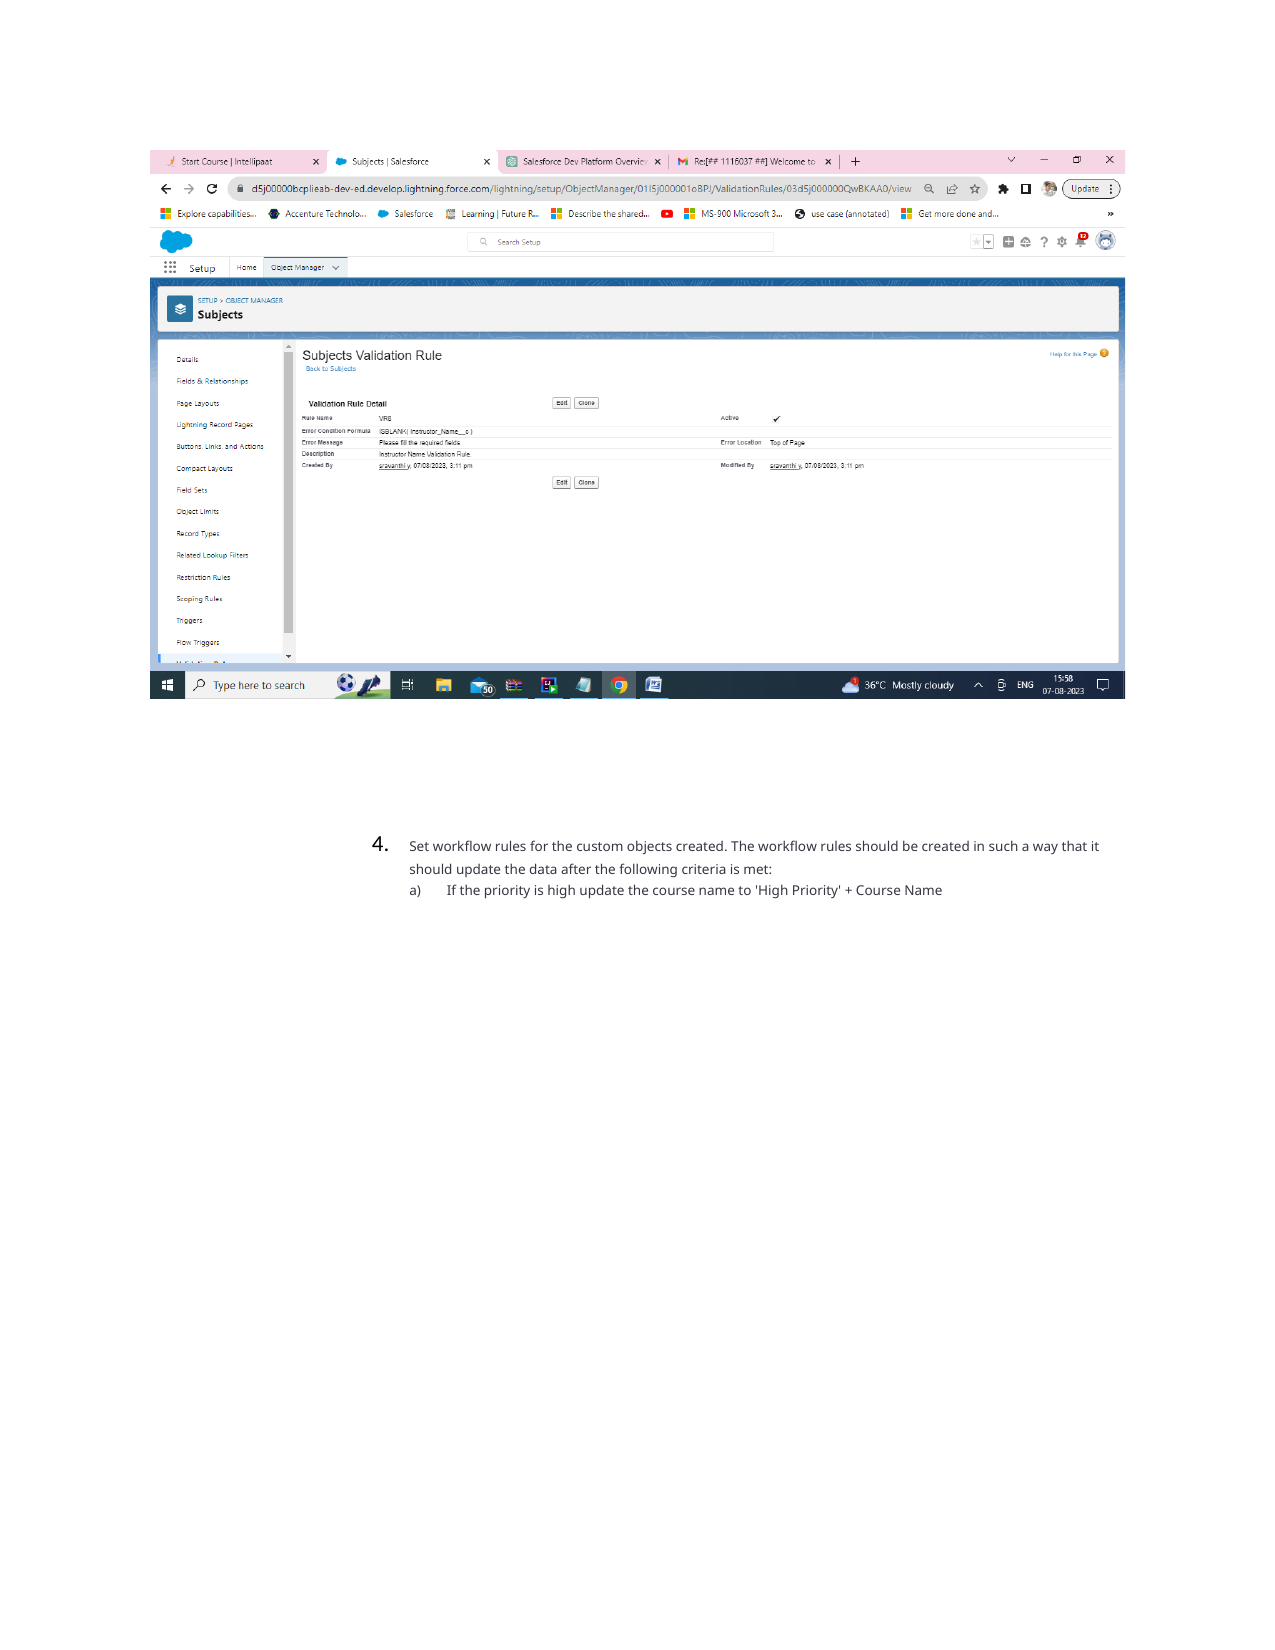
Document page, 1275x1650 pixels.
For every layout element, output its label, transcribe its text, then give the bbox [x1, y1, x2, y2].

list Set workflow rules for the custom objects created. The workflow rules should be created in such a way that it should update the data after the following criteria is met: [372, 829, 1125, 878]
picture [150, 150, 1125, 699]
list If the priority is high update the course name to 'High Priority' + Course Name [409, 881, 1125, 899]
